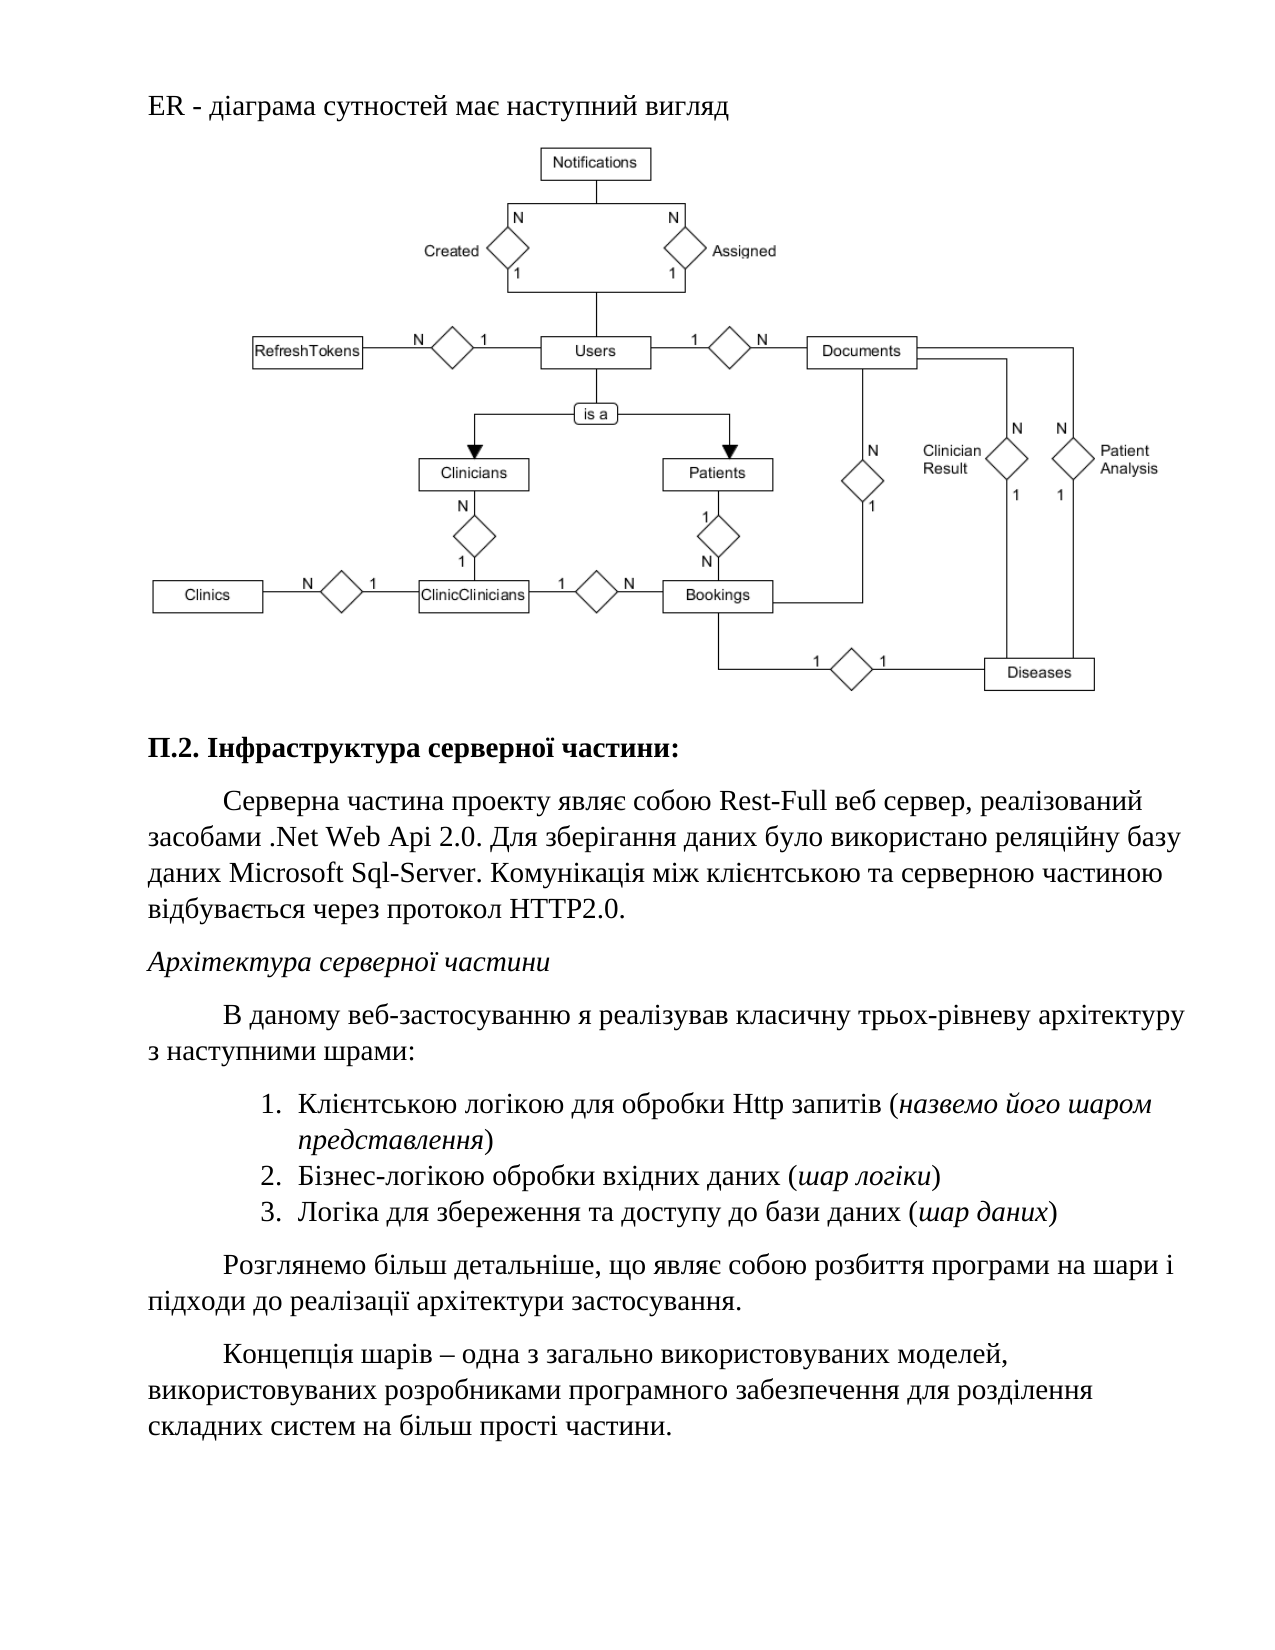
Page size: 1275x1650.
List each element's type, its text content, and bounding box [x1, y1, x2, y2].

list Клієнтською логікою для обробки Http запитів (назвемо його шаром представлення) [260, 1086, 1186, 1155]
text П.2. Інфраструктура серверної частини: [148, 730, 1186, 763]
text Архітектура серверної частини [148, 944, 1186, 977]
text Серверна частина проекту являє собою Rest-Full веб сервер, реалізований засобами .Net Web Api 2.0. Для зберігання даних було використано реляційну базу даних Microsoft Sql-Server. Комунікація між клієнтською та серверною частиною відбувається через протокол HTTP2.0. [148, 783, 1186, 925]
picture [147, 141, 1187, 711]
text Концепція шарів – одна з загально використовуваних моделей, використовуваних розробниками програмного забезпечення для розділення складних систем на більш прості частини. [148, 1336, 1186, 1442]
text Розглянемо більш детальніше, що являє собою розбиття програми на шари і підходи до реалізації архітектури застосування. [148, 1247, 1186, 1317]
list Бізнес-логікою обробки вхідних даних (шар логіки) [260, 1158, 1186, 1192]
text ER - діаграма сутностей має наступний вигляд [148, 88, 1186, 122]
list Логіка для збереження та доступу до бази даних (шар даних) [260, 1194, 1186, 1228]
text В даному веб-застосуванню я реалізував класичну трьох-рівневу архітектуру з наступними шрами: [148, 997, 1186, 1066]
